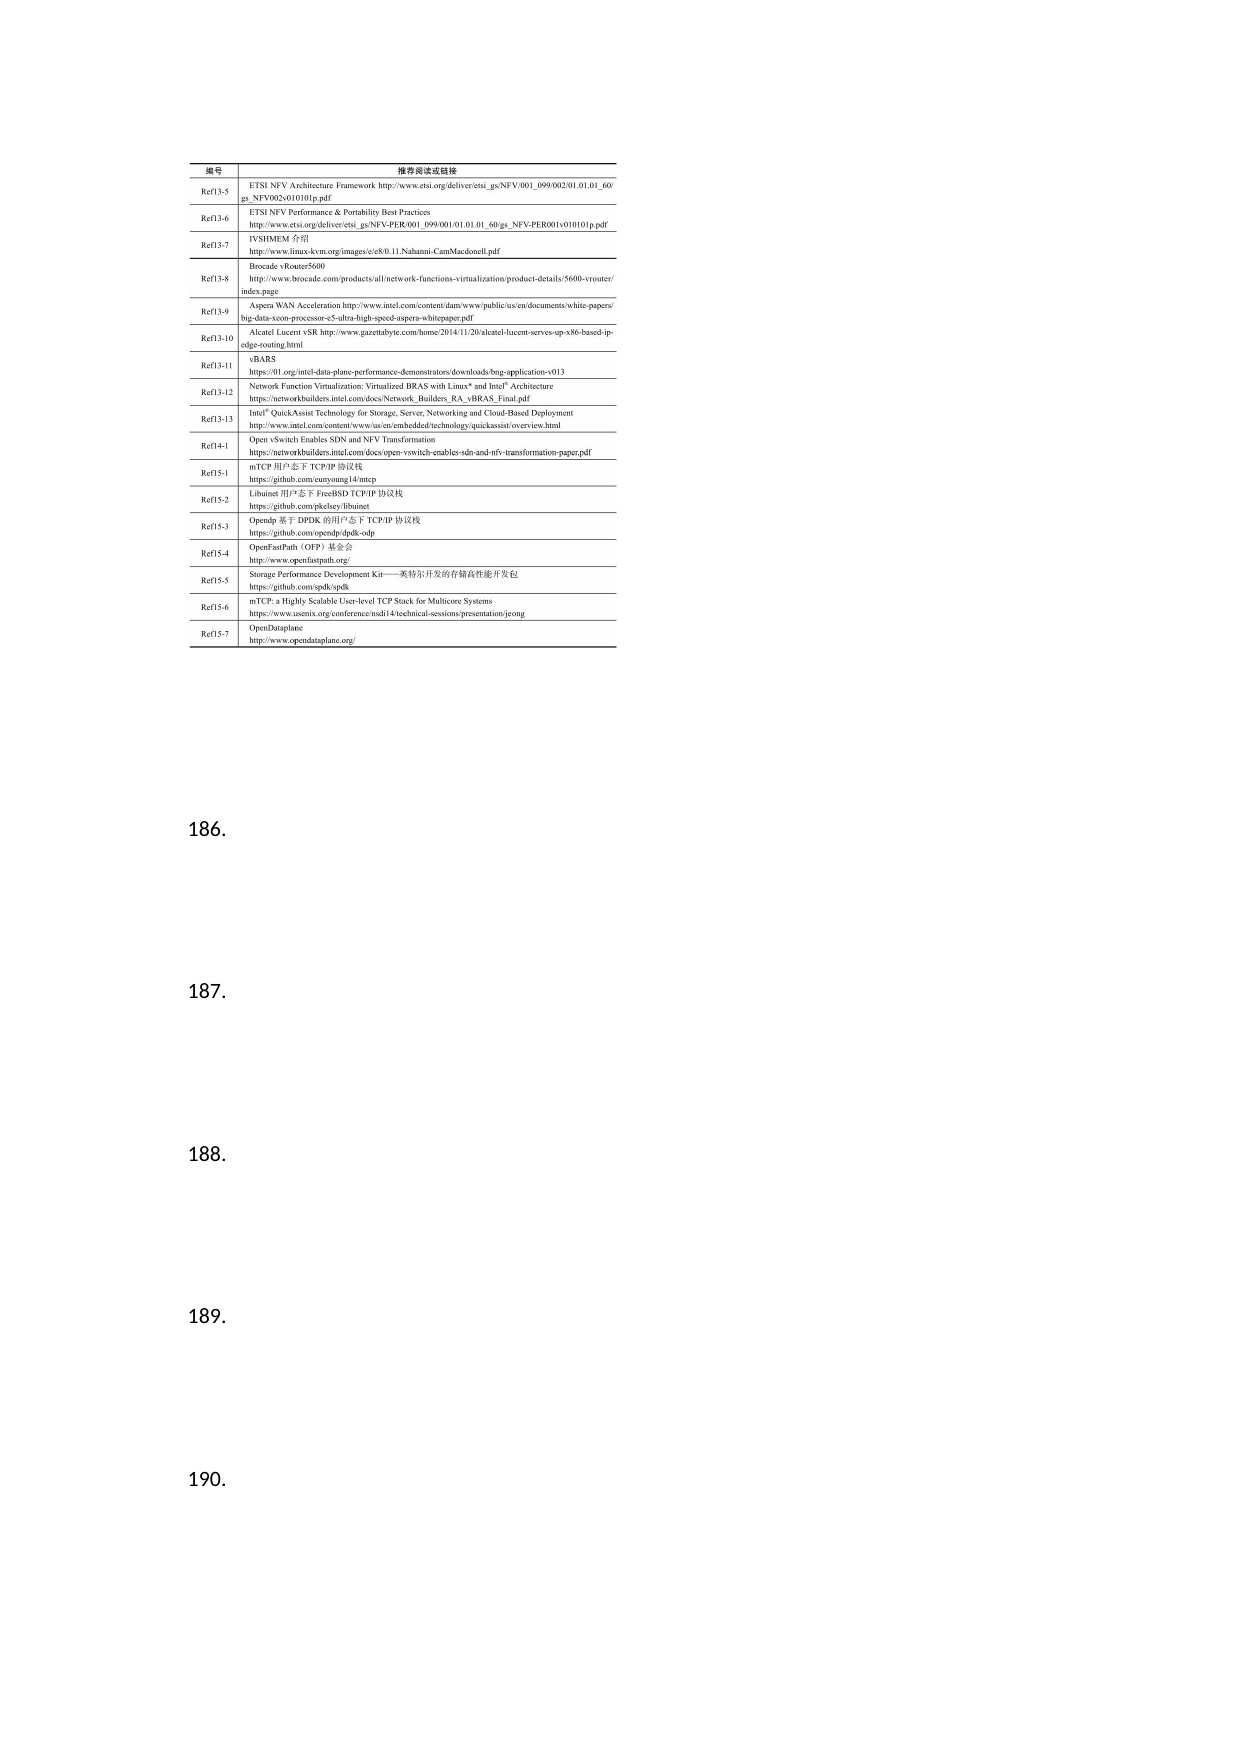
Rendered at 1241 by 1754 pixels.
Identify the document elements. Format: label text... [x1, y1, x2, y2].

text 188. [187, 1137, 1053, 1169]
text 186. [187, 812, 1053, 844]
text 187. [187, 974, 1053, 1007]
text 190. [187, 1462, 1053, 1494]
picture [187, 162, 619, 650]
text 189. [187, 1299, 1053, 1332]
